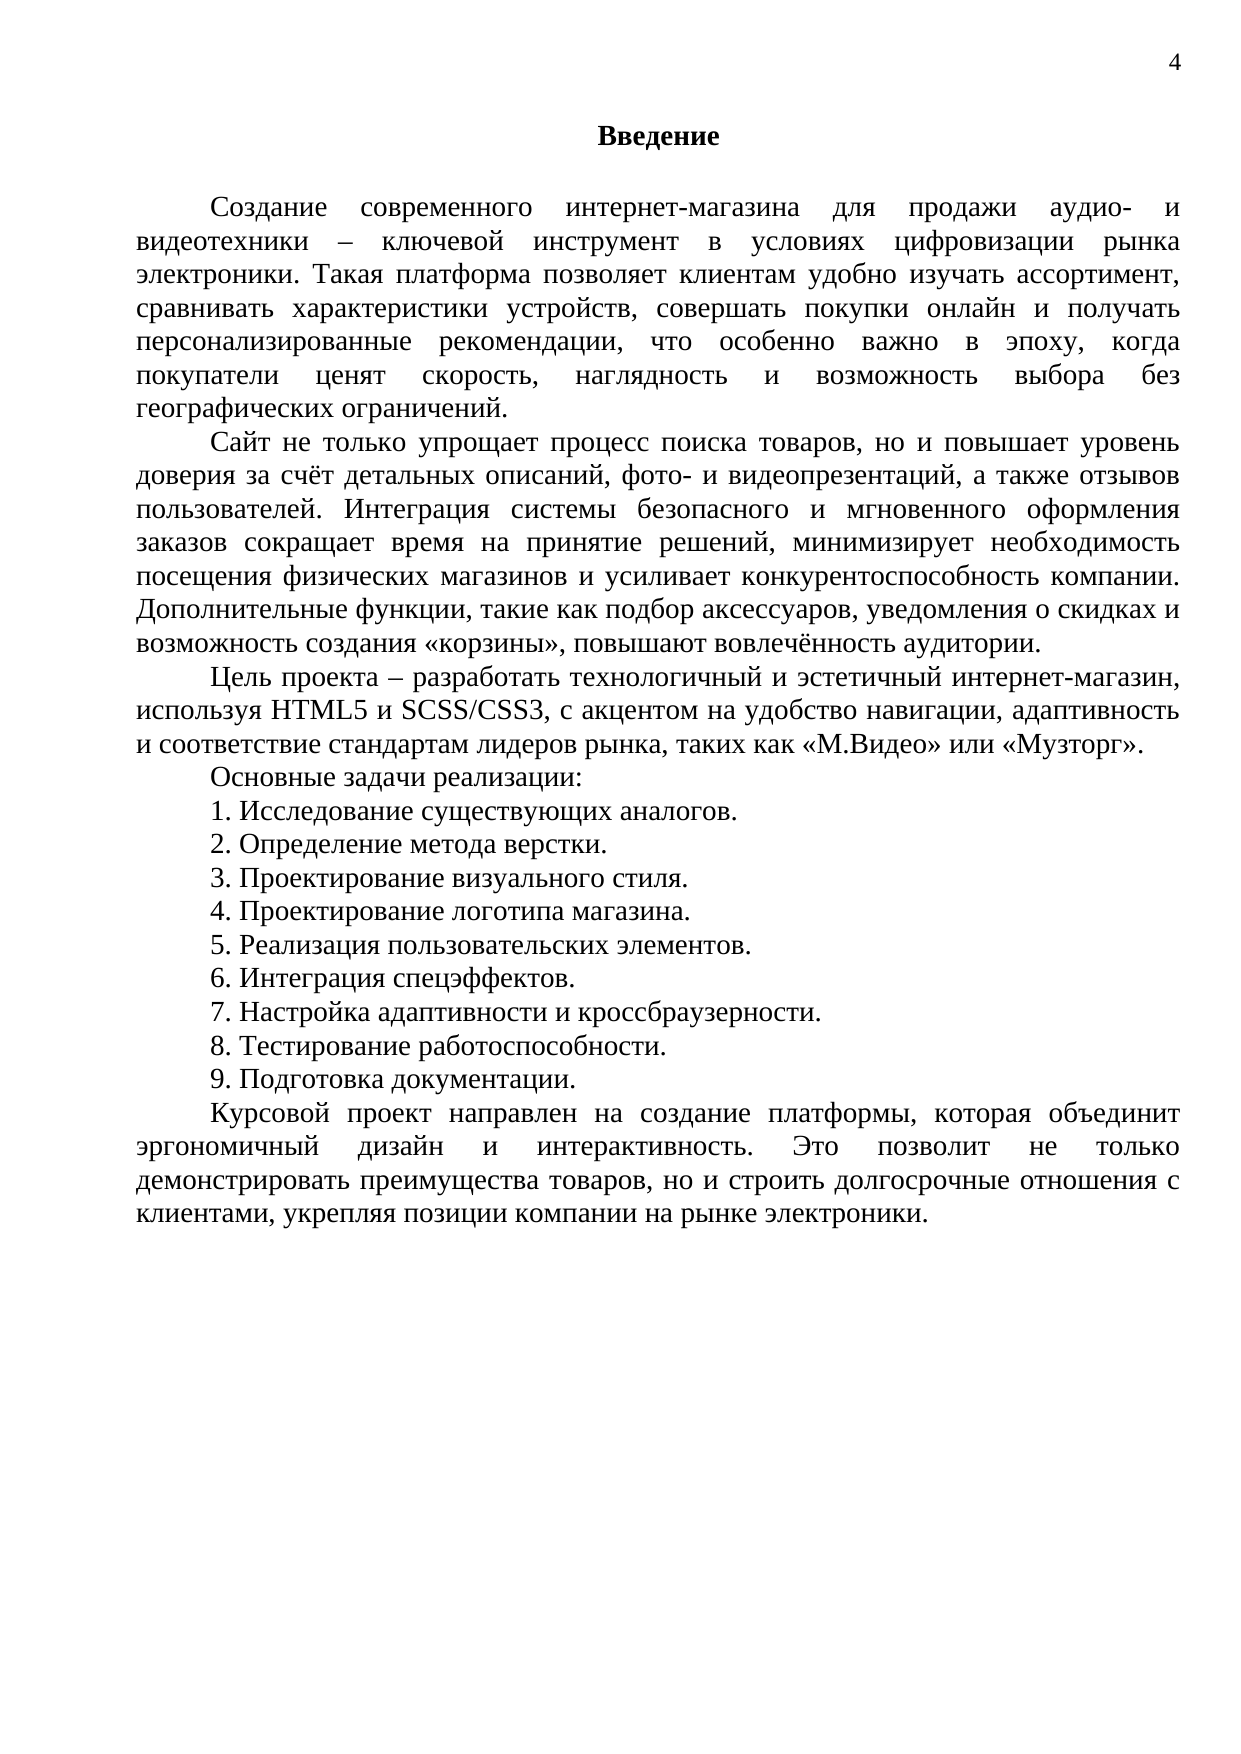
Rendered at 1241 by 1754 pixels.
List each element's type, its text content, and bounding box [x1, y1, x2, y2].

list Проектирование визуального стиля. [136, 860, 1181, 893]
list Тестирование работоспособности. [136, 1028, 1181, 1061]
list Проектирование логотипа магазина. [136, 893, 1181, 927]
subtitle Введение [136, 118, 1181, 152]
list Интеграция спецэффектов. [136, 961, 1181, 994]
list Подготовка документации. [136, 1061, 1181, 1095]
list Настройка адаптивности и кроссбраузерности. [136, 994, 1181, 1028]
list Определение метода верстки. [136, 826, 1181, 860]
text Цель проекта – разработать технологичный и эстетичный интернет-магазин, используя HTML5 и SCSS/CSS3, с акцентом на удобство навигации, адаптивность и соответствие стандартам лидеров рынка, таких как «М.Видео» или «Музторг». [136, 659, 1181, 759]
text Создание современного интернет-магазина для продажи аудио- и видеотехники – ключевой инструмент в условиях цифровизации рынка электроники. Такая платформа позволяет клиентам удобно изучать ассортимент, сравнивать характеристики устройств, совершать покупки онлайн и получать персонализированные рекомендации, что особенно важно в эпоху, когда покупатели ценят скорость, наглядность и возможность выбора без географических ограничений. [136, 189, 1181, 424]
text Основные задачи реализации: [136, 759, 1181, 793]
text Сайт не только упрощает процесс поиска товаров, но и повышает уровень доверия за счёт детальных описаний, фото- и видеопрезентаций, а также отзывов пользователей. Интеграция системы безопасного и мгновенного оформления заказов сокращает время на принятие решений, минимизирует необходимость посещения физических магазинов и усиливает конкурентоспособность компании. Дополнительные функции, такие как подбор аксессуаров, уведомления о скидках и возможность создания «корзины», повышают вовлечённость аудитории. [136, 424, 1181, 659]
text Курсовой проект направлен на создание платформы, которая объединит эргономичный дизайн и интерактивность. Это позволит не только демонстрировать преимущества товаров, но и строить долгосрочные отношения с клиентами, укрепляя позиции компании на рынке электроники. [136, 1095, 1181, 1229]
list Реализация пользовательских элементов. [136, 927, 1181, 961]
list Исследование существующих аналогов. [136, 793, 1181, 826]
